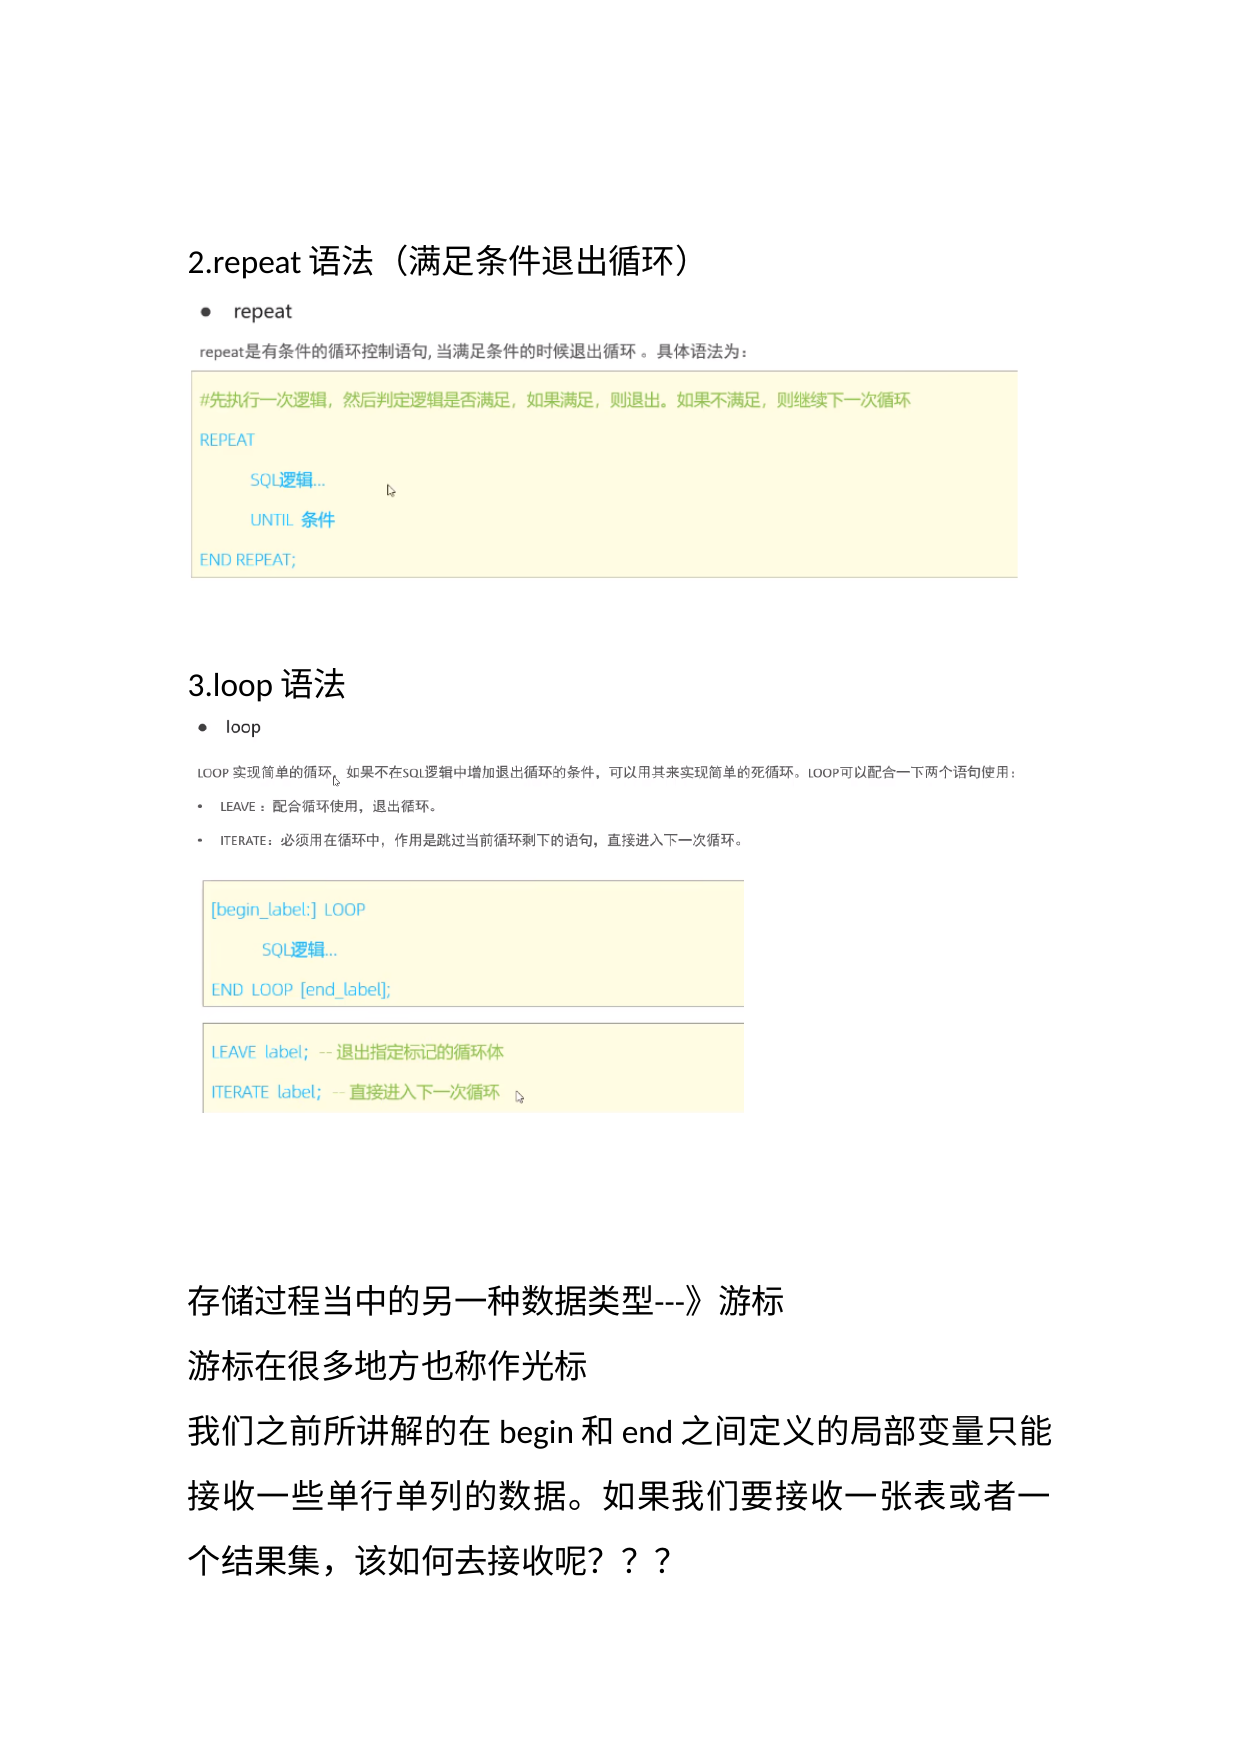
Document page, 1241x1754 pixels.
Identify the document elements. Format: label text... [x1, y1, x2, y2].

picture [187, 714, 1053, 857]
text 存储过程当中的另一种数据类型---》游标 [187, 1267, 1053, 1332]
picture [187, 292, 1018, 581]
list 3.loop语法 [187, 649, 1053, 714]
text 我们之前所讲解的在begin和end之间定义的局部变量只能接收一些单行单列的数据。如果我们要接收一张表或者一个结果集，该如何去接收呢？？？ [187, 1397, 1053, 1592]
text 2.repeat语法（满足条件退出循环） [187, 227, 1053, 292]
text 游标在很多地方也称作光标 [187, 1332, 1053, 1397]
picture [187, 877, 744, 1113]
